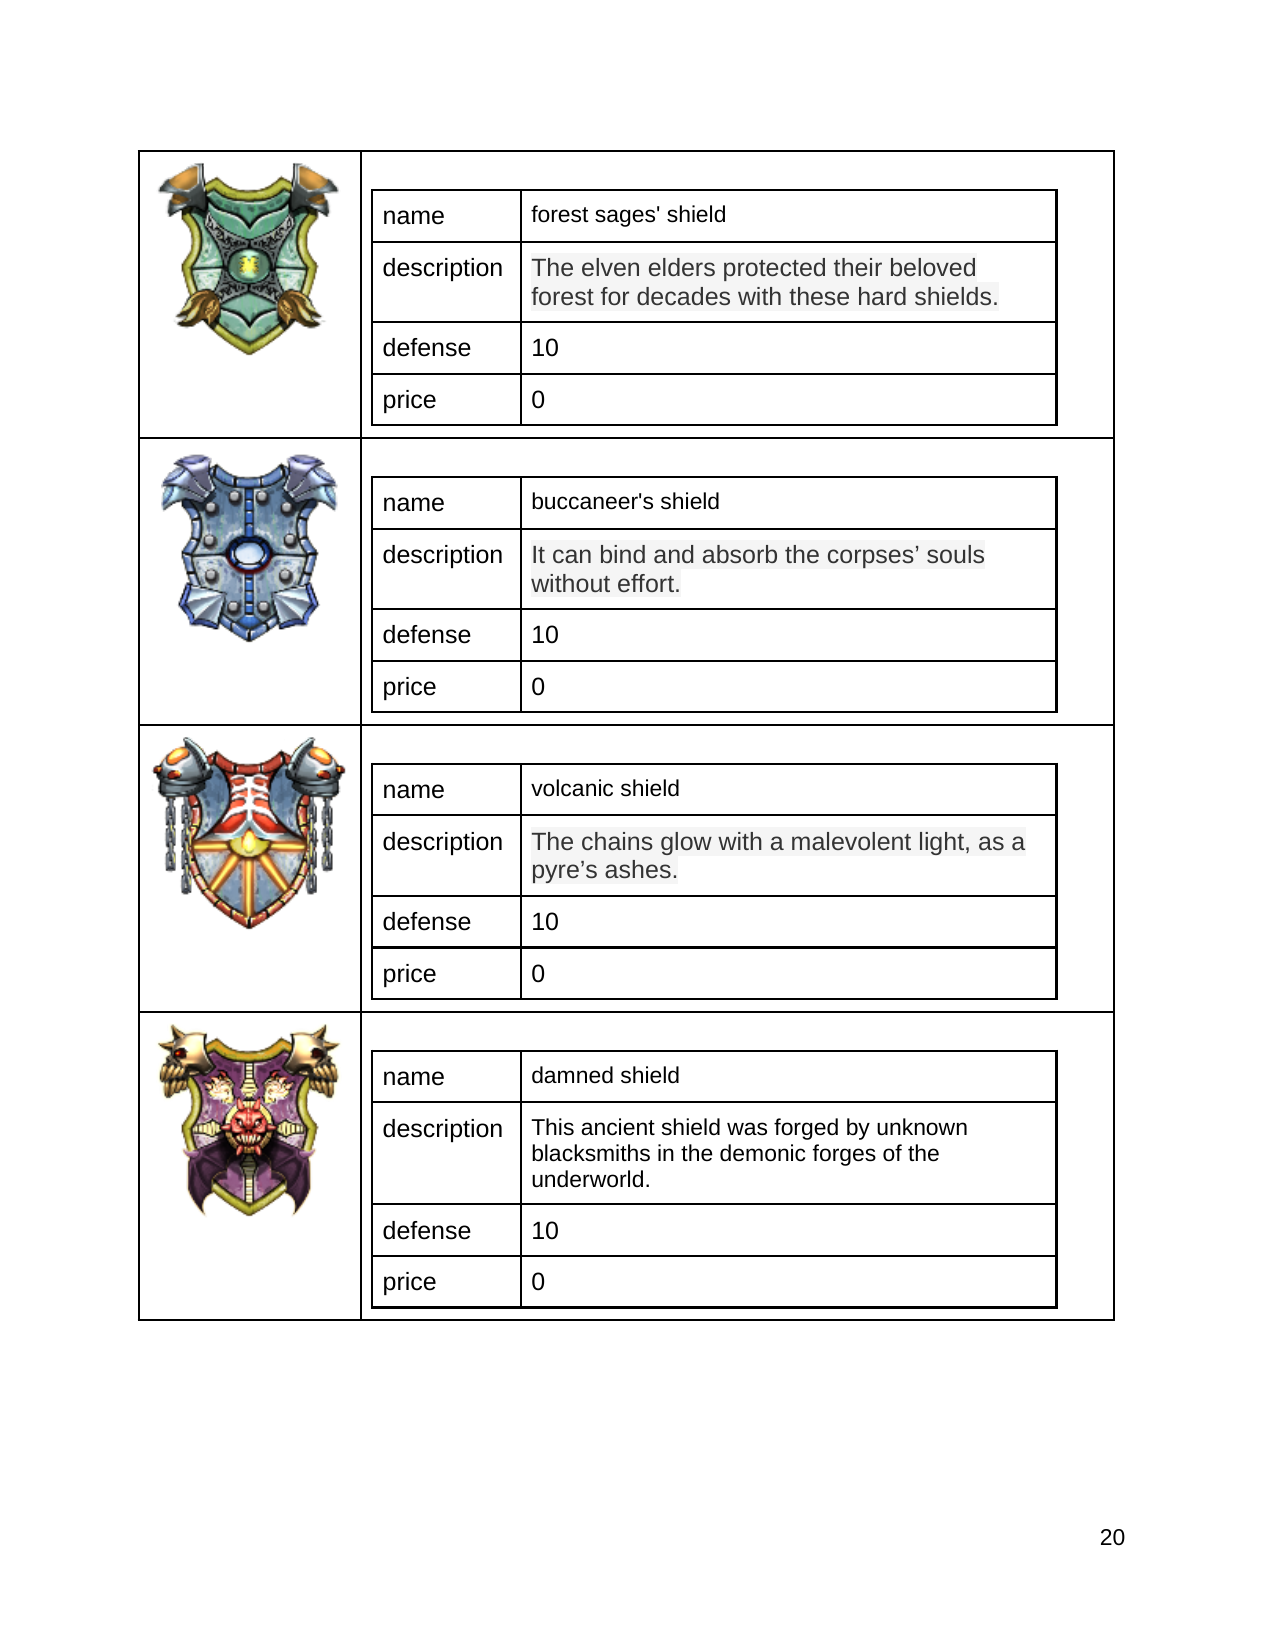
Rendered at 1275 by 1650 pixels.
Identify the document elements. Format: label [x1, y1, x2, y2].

table_cell [140, 1013, 360, 1319]
picture [149, 736, 350, 937]
table_cell [362, 1013, 1113, 1319]
table_cell [362, 152, 1113, 437]
picture [149, 1023, 350, 1224]
table_cell [140, 726, 360, 1011]
picture [149, 162, 350, 363]
picture [149, 449, 350, 650]
table_cell [362, 726, 1113, 1011]
table_cell [140, 152, 360, 437]
table_cell [140, 439, 360, 724]
table_cell [362, 439, 1113, 724]
